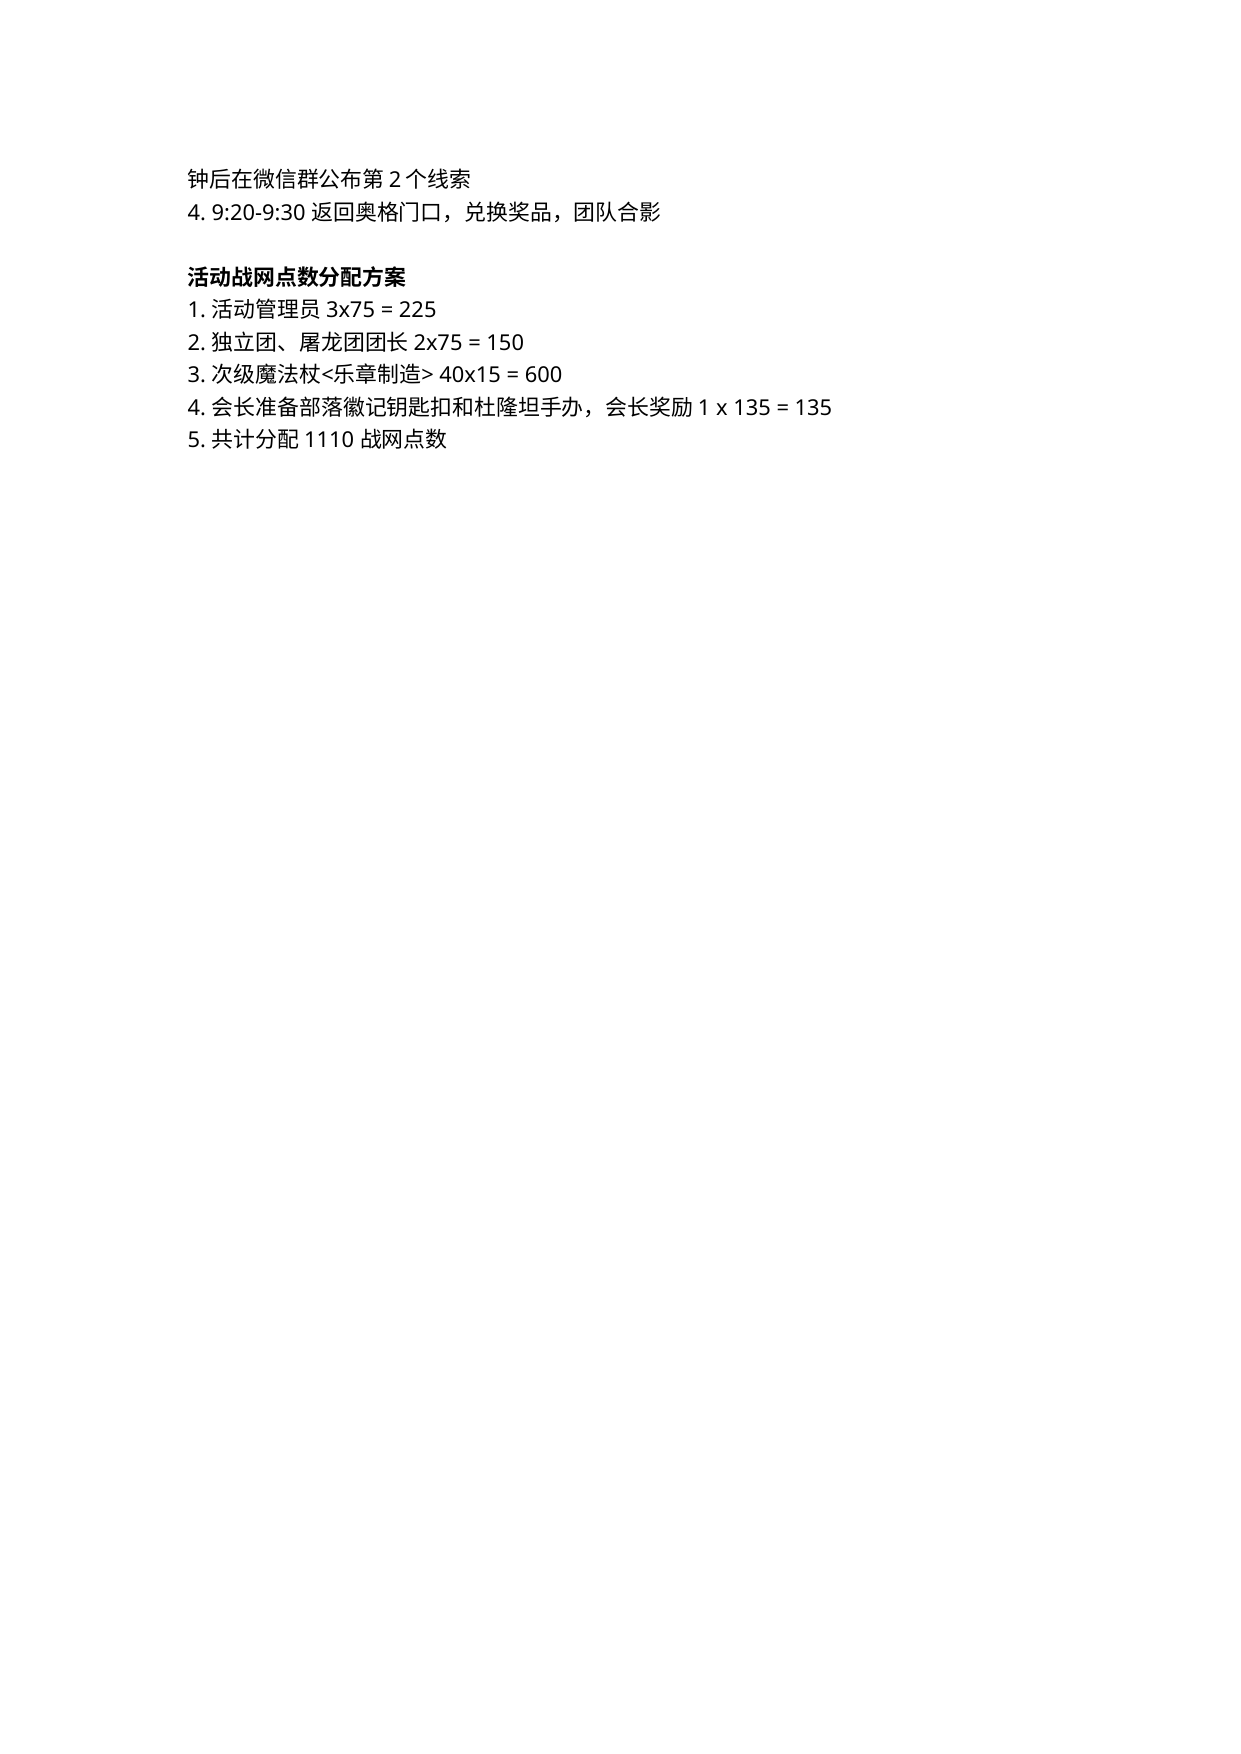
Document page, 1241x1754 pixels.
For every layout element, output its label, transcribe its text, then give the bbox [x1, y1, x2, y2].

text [187, 162, 1053, 194]
text 4. 9:20-9:30 返回奥格门口，兑换奖品，团队合影 [187, 194, 1053, 227]
text 3. 次级魔法杖<乐章制造> 40x15 = 600 [187, 357, 1053, 389]
text 2. 独立团、屠龙团团长 2x75 = 150 [187, 324, 1053, 357]
text 4. 会长准备部落徽记钥匙扣和杜隆坦手办，会长奖励 1 x 135 = 135 [187, 389, 1053, 422]
text 1. 活动管理员 3x75 = 225 [187, 292, 1053, 324]
text 活动战网点数分配方案 [187, 259, 1053, 292]
text 5. 共计分配 1110 战网点数 [187, 422, 1053, 454]
